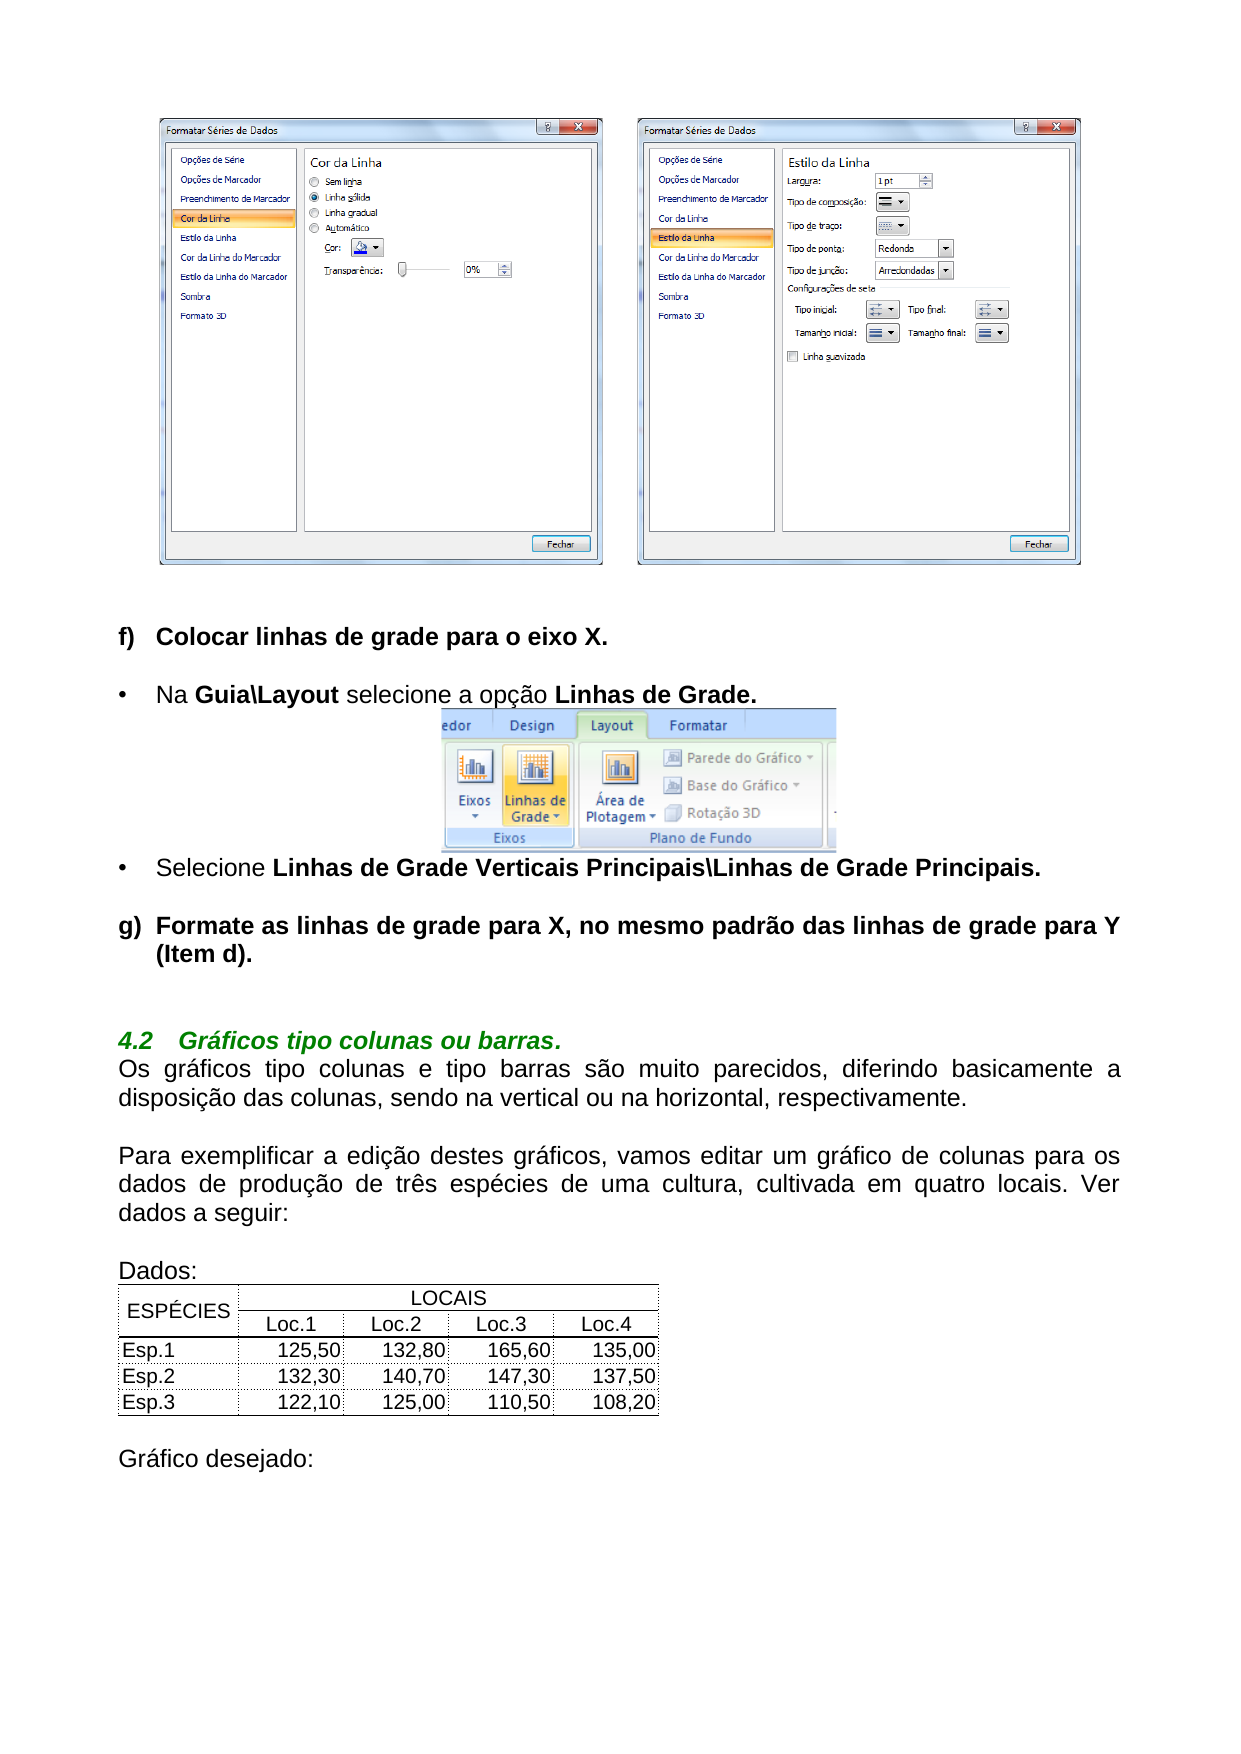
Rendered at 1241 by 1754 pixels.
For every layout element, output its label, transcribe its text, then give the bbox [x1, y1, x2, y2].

list Colocar linhas de grade para o eixo X. [118, 622, 1122, 651]
picture [159, 118, 603, 565]
table_cell 125,00 [344, 1389, 448, 1414]
table_cell 122,10 [239, 1389, 344, 1414]
table_cell 135,00 [554, 1338, 659, 1362]
subtitle Gráficos tipo colunas ou barras. [118, 1026, 1122, 1054]
table_header LOCAIS [239, 1285, 659, 1310]
table_cell Loc.3 [449, 1311, 554, 1336]
text Gráfico desejado: [118, 1444, 1122, 1473]
table_cell 165,60 [449, 1338, 554, 1362]
picture [441, 708, 837, 853]
table_cell 132,80 [344, 1338, 448, 1362]
text Os gráficos tipo colunas e tipo barras são muito parecidos, diferindo basicamente a disposição das colunas, sendo na vertical ou na horizontal, respectivamente. [118, 1054, 1122, 1112]
table_header ESPÉCIES [119, 1285, 238, 1336]
list Formate as linhas de grade para X, no mesmo padrão das linhas de grade para Y (Item d). [118, 911, 1122, 968]
table_cell 125,50 [239, 1338, 344, 1362]
table_cell 137,50 [554, 1363, 659, 1388]
table_cell Loc.2 [344, 1311, 448, 1336]
list Na Guia\Layout selecione a opção Linhas de Grade. [118, 680, 1122, 709]
table_cell 108,20 [554, 1389, 659, 1414]
text Para exemplificar a edição destes gráficos, vamos editar um gráfico de colunas para os dados de produção de três espécies de uma cultura, cultivada em quatro locais. Ver dados a seguir: [118, 1141, 1122, 1227]
table_cell Loc.1 [239, 1311, 344, 1336]
list Selecione Linhas de Grade Verticais Principais\Linhas de Grade Principais. [118, 853, 1122, 882]
table_cell 147,30 [449, 1363, 554, 1388]
table_cell Esp.1 [119, 1338, 238, 1362]
table_cell Esp.3 [119, 1389, 238, 1414]
table_cell 140,70 [344, 1363, 448, 1388]
table_cell Esp.2 [119, 1363, 238, 1388]
table_cell Loc.4 [554, 1310, 659, 1336]
table_cell 110,50 [449, 1389, 554, 1414]
table_cell 132,30 [239, 1363, 344, 1388]
picture [637, 118, 1081, 565]
text Dados: [118, 1256, 1122, 1284]
